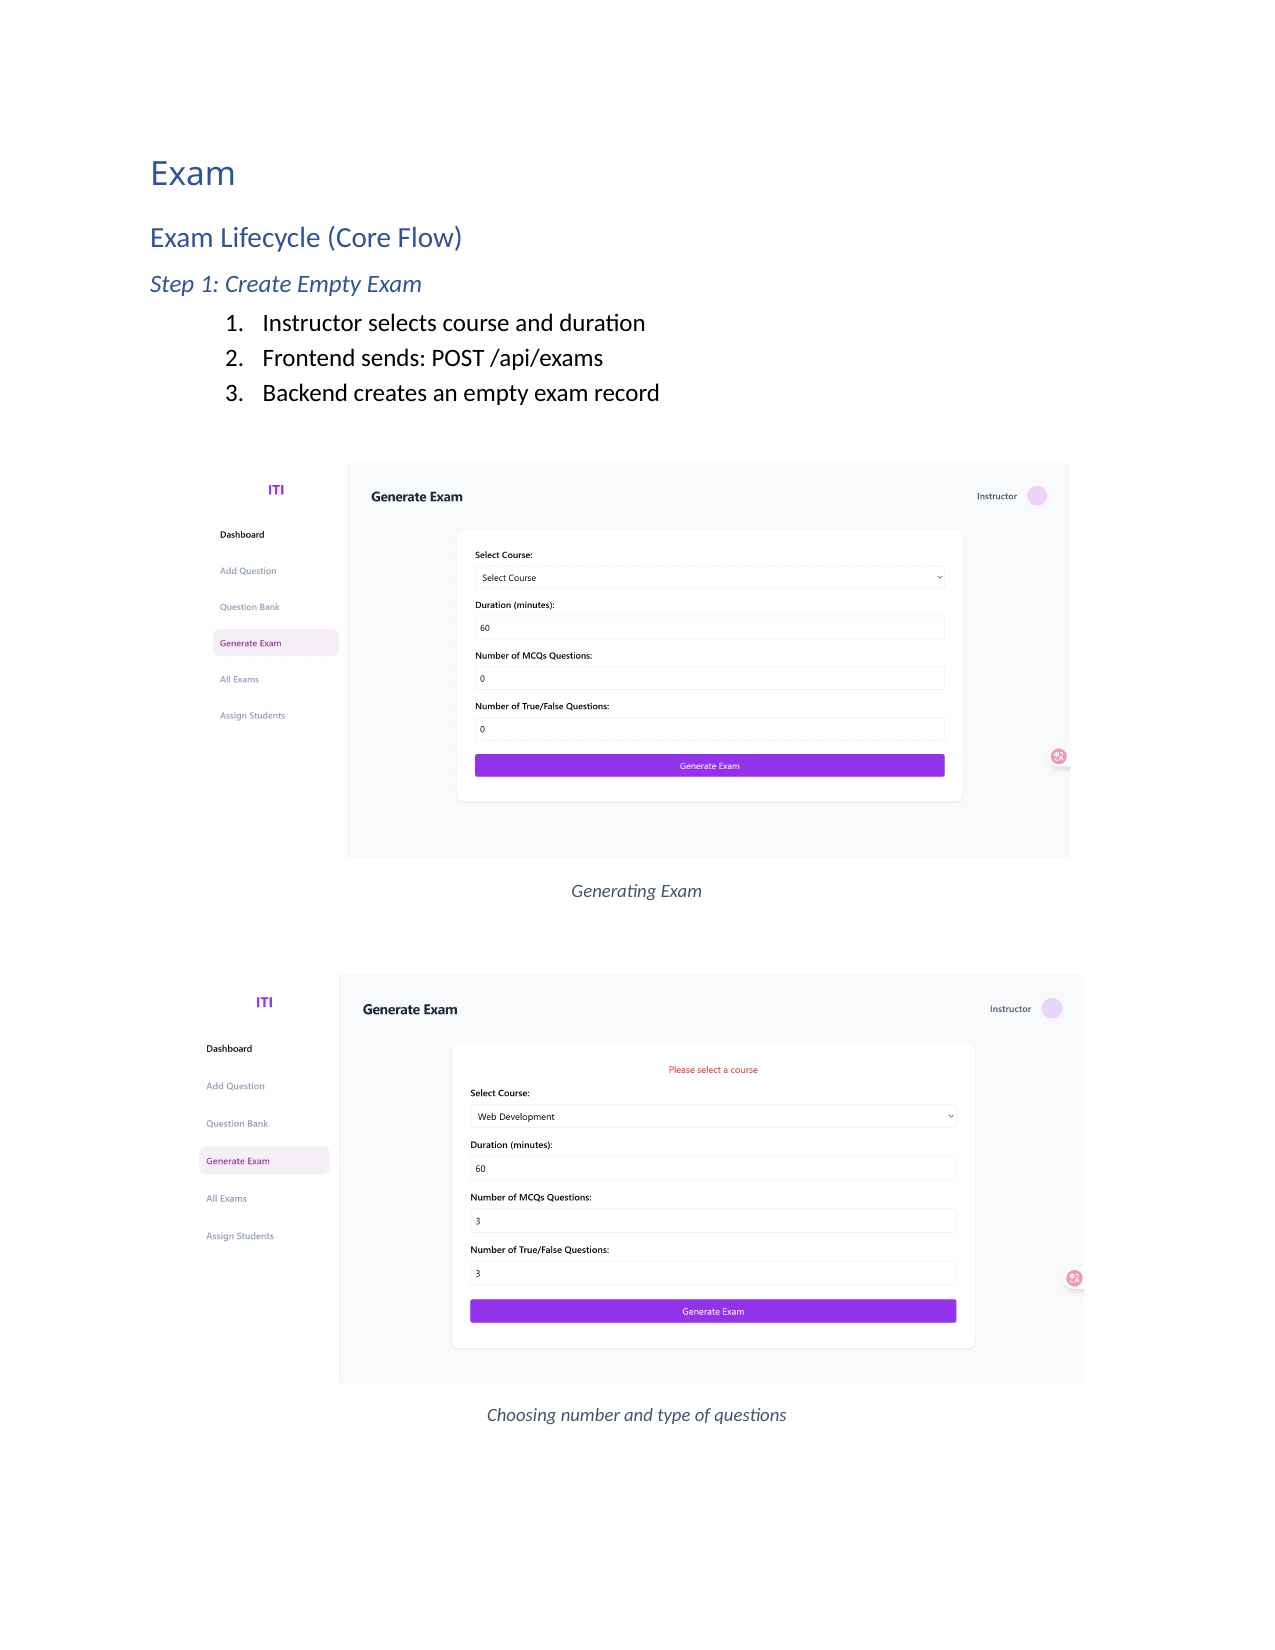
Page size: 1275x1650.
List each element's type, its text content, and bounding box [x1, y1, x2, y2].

picture [204, 463, 1071, 858]
subtitle Exam [150, 150, 1125, 195]
text Choosing number and type of questions [150, 1403, 1125, 1426]
list Instructor selects course and duration [225, 307, 1125, 338]
list Frontend sends: POST /api/exams [225, 342, 1125, 373]
picture [190, 974, 1085, 1383]
subtitle Step 1: Create Empty Exam [150, 268, 1125, 299]
text Generating Exam [150, 879, 1125, 902]
subtitle Exam Lifecycle (Core Flow) [150, 219, 1125, 254]
list Backend creates an empty exam record [225, 377, 1125, 408]
